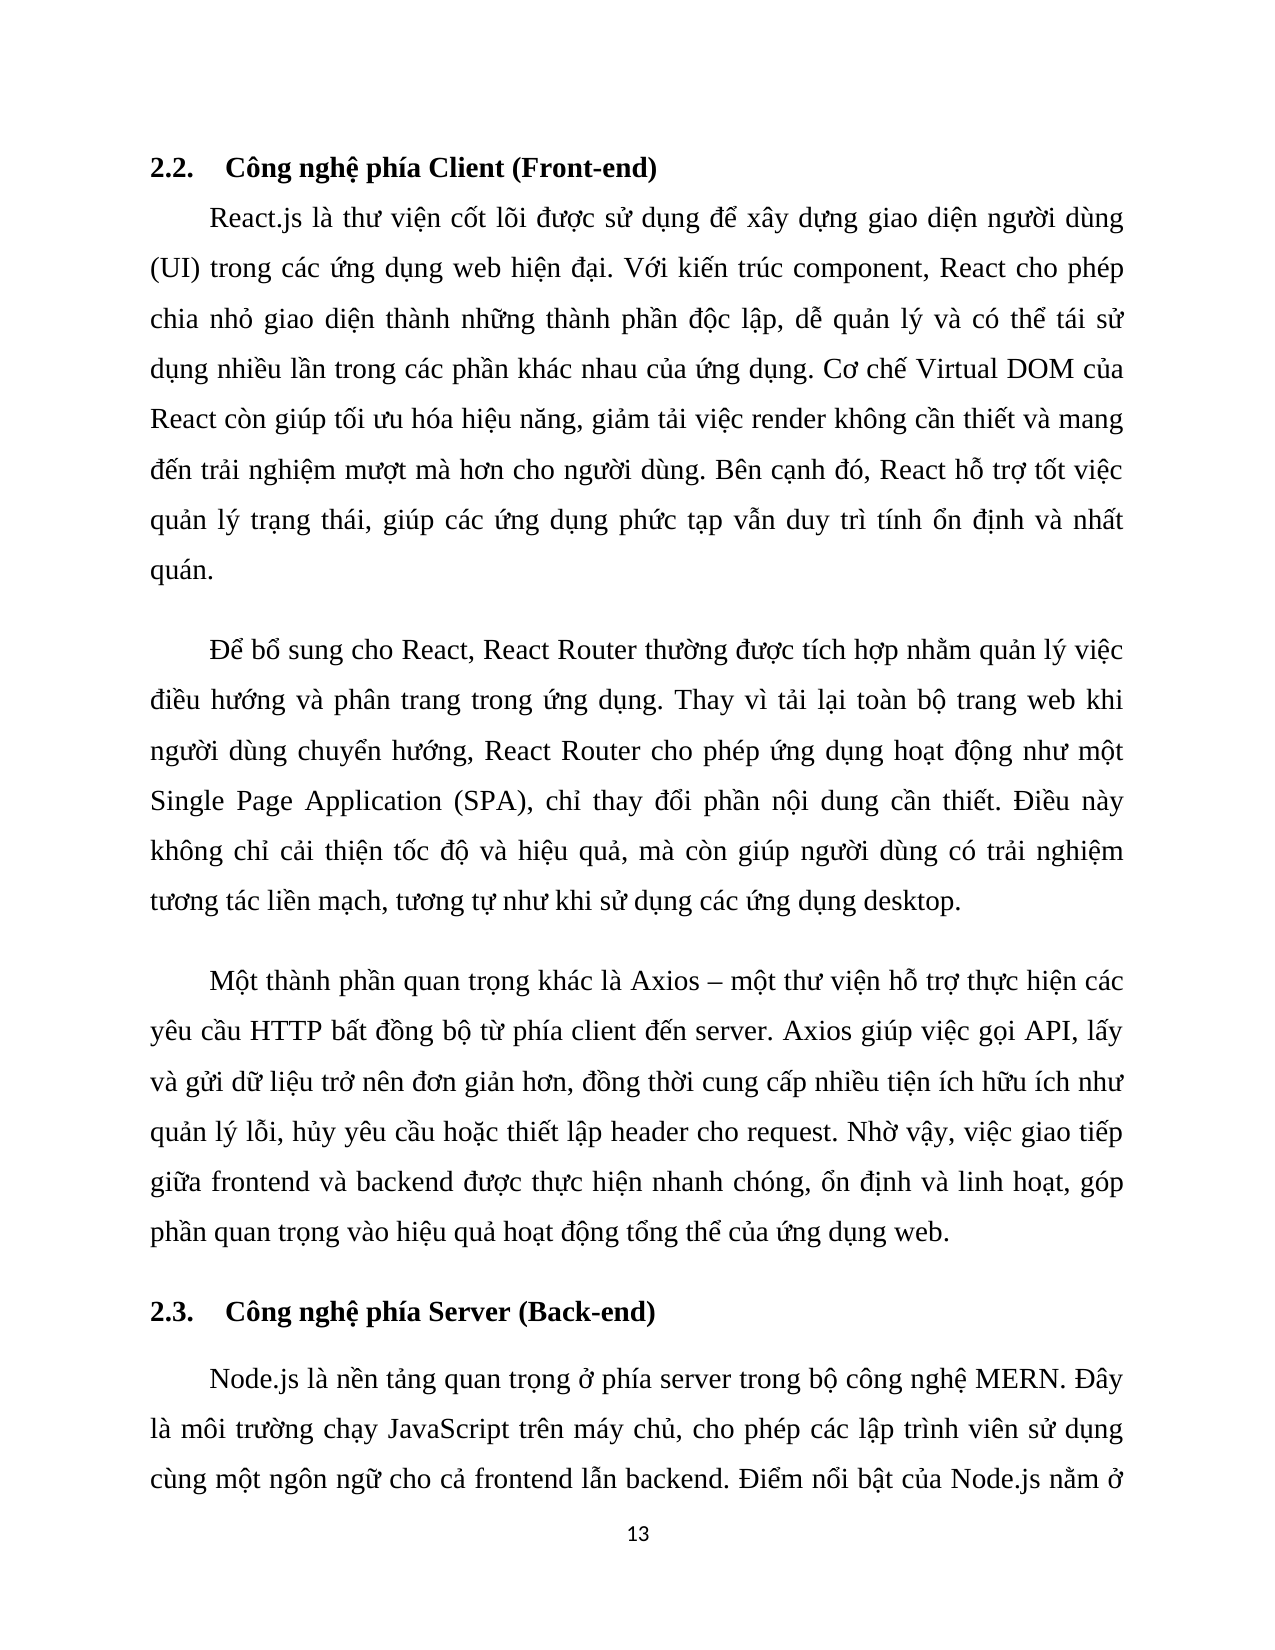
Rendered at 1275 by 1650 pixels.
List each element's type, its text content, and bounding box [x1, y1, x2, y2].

list Công nghệ phía Client (Front-end) [150, 150, 1125, 183]
text Một thành phần quan trọng khác là Axios – một thư viện hỗ trợ thực hiện các yêu cầu HTTP bất đồng bộ từ phía client đến server. Axios giúp việc gọi API, lấy và gửi dữ liệu trở nên đơn giản hơn, đồng thời cung cấp nhiều tiện ích hữu ích như quản lý lỗi, hủy yêu cầu hoặc thiết lập header cho request. Nhờ vậy, việc giao tiếp giữa frontend và backend được thực hiện nhanh chóng, ổn định và linh hoạt, góp phần quan trọng vào hiệu quả hoạt động tổng thể của ứng dụng web. [150, 963, 1125, 1248]
text React.js là thư viện cốt lõi được sử dụng để xây dựng giao diện người dùng (UI) trong các ứng dụng web hiện đại. Với kiến trúc component, React cho phép chia nhỏ giao diện thành những thành phần độc lập, dễ quản lý và có thể tái sử dụng nhiều lần trong các phần khác nhau của ứng dụng. Cơ chế Virtual DOM của React còn giúp tối ưu hóa hiệu năng, giảm tải việc render không cần thiết và mang đến trải nghiệm mượt mà hơn cho người dùng. Bên cạnh đó, React hỗ trợ tốt việc quản lý trạng thái, giúp các ứng dụng phức tạp vẫn duy trì tính ổn định và nhất quán. [150, 200, 1125, 586]
text Để bổ sung cho React, React Router thường được tích hợp nhằm quản lý việc điều hướng và phân trang trong ứng dụng. Thay vì tải lại toàn bộ trang web khi người dùng chuyển hướng, React Router cho phép ứng dụng hoạt động như một Single Page Application (SPA), chỉ thay đổi phần nội dung cần thiết. Điều này không chỉ cải thiện tốc độ và hiệu quả, mà còn giúp người dùng có trải nghiệm tương tác liền mạch, tương tự như khi sử dụng các ứng dụng desktop. [150, 632, 1125, 917]
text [150, 1361, 1125, 1495]
list Công nghệ phía Server (Back-end) [150, 1294, 1125, 1328]
